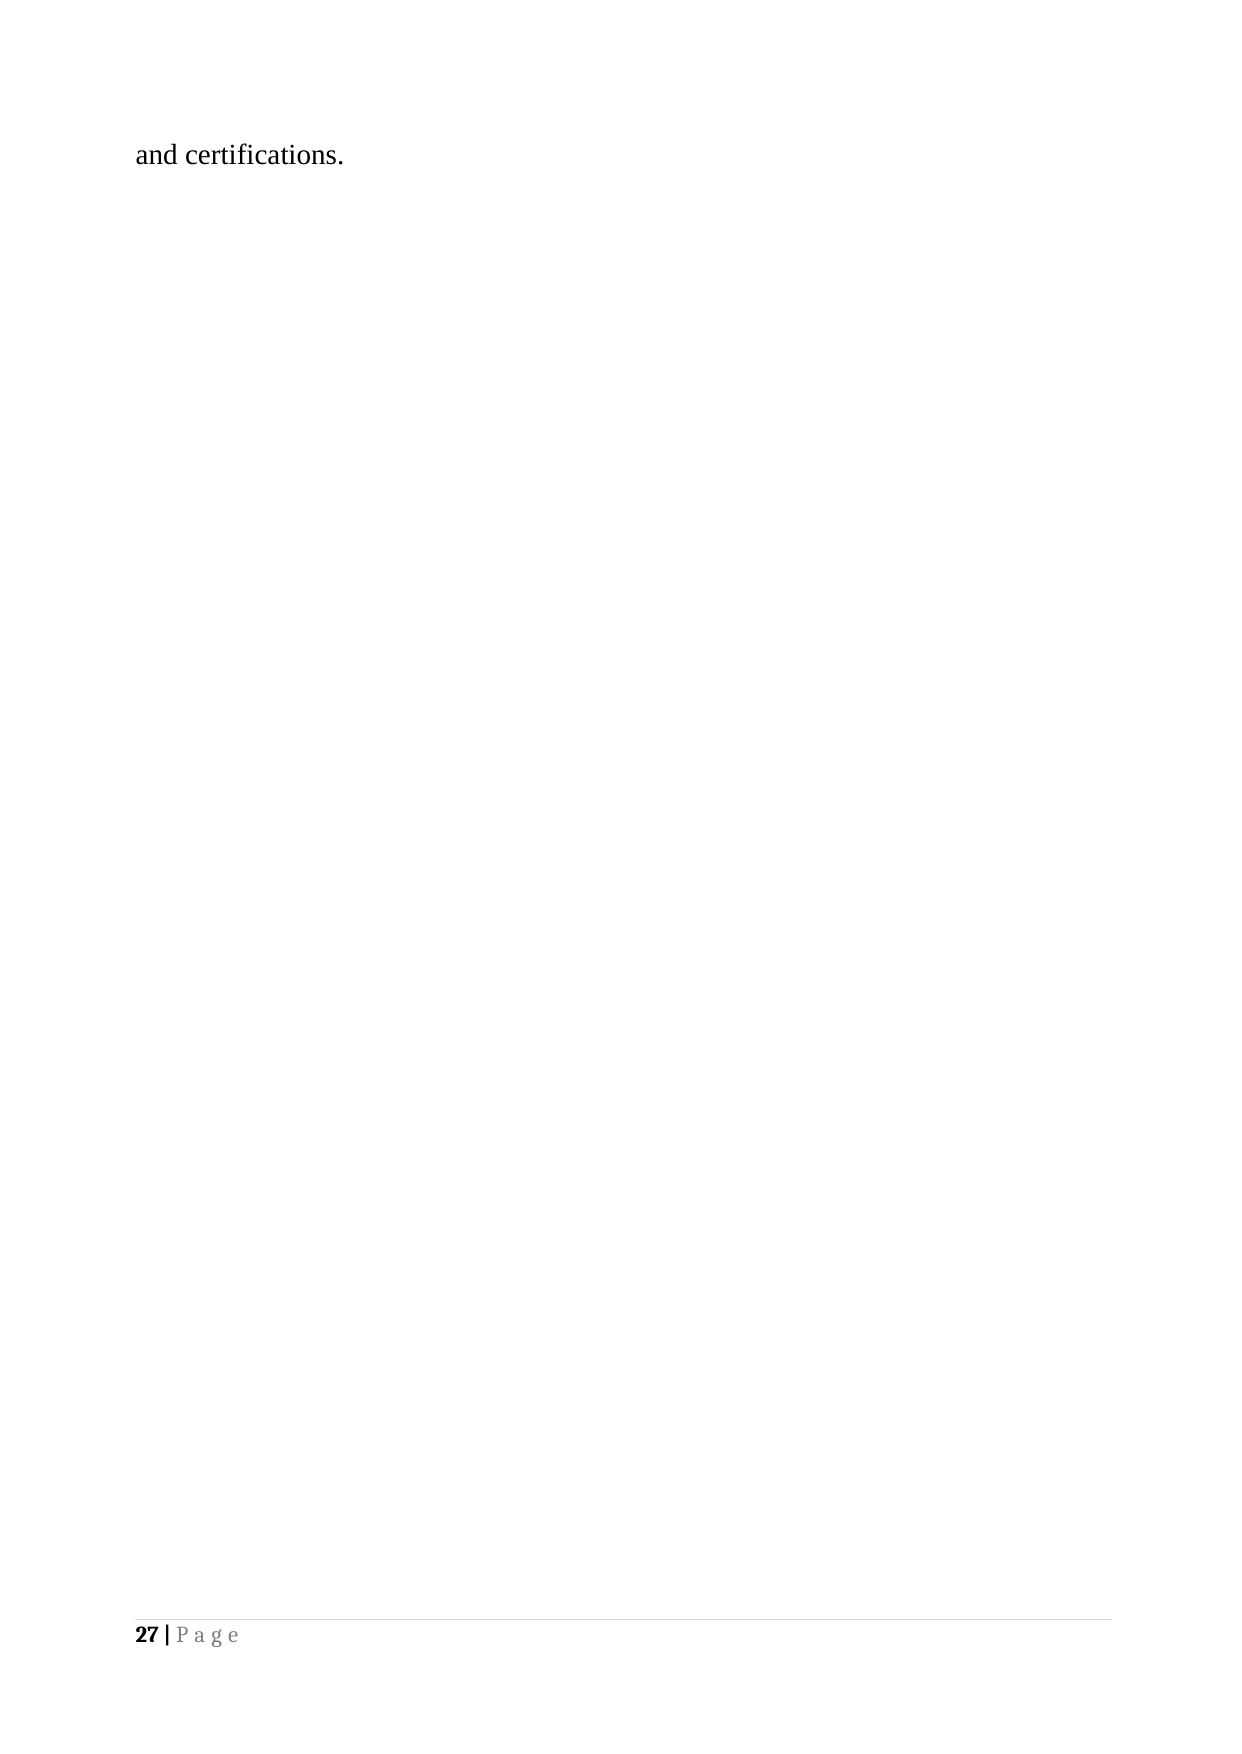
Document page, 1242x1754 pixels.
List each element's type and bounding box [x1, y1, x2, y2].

text [135, 137, 1112, 171]
